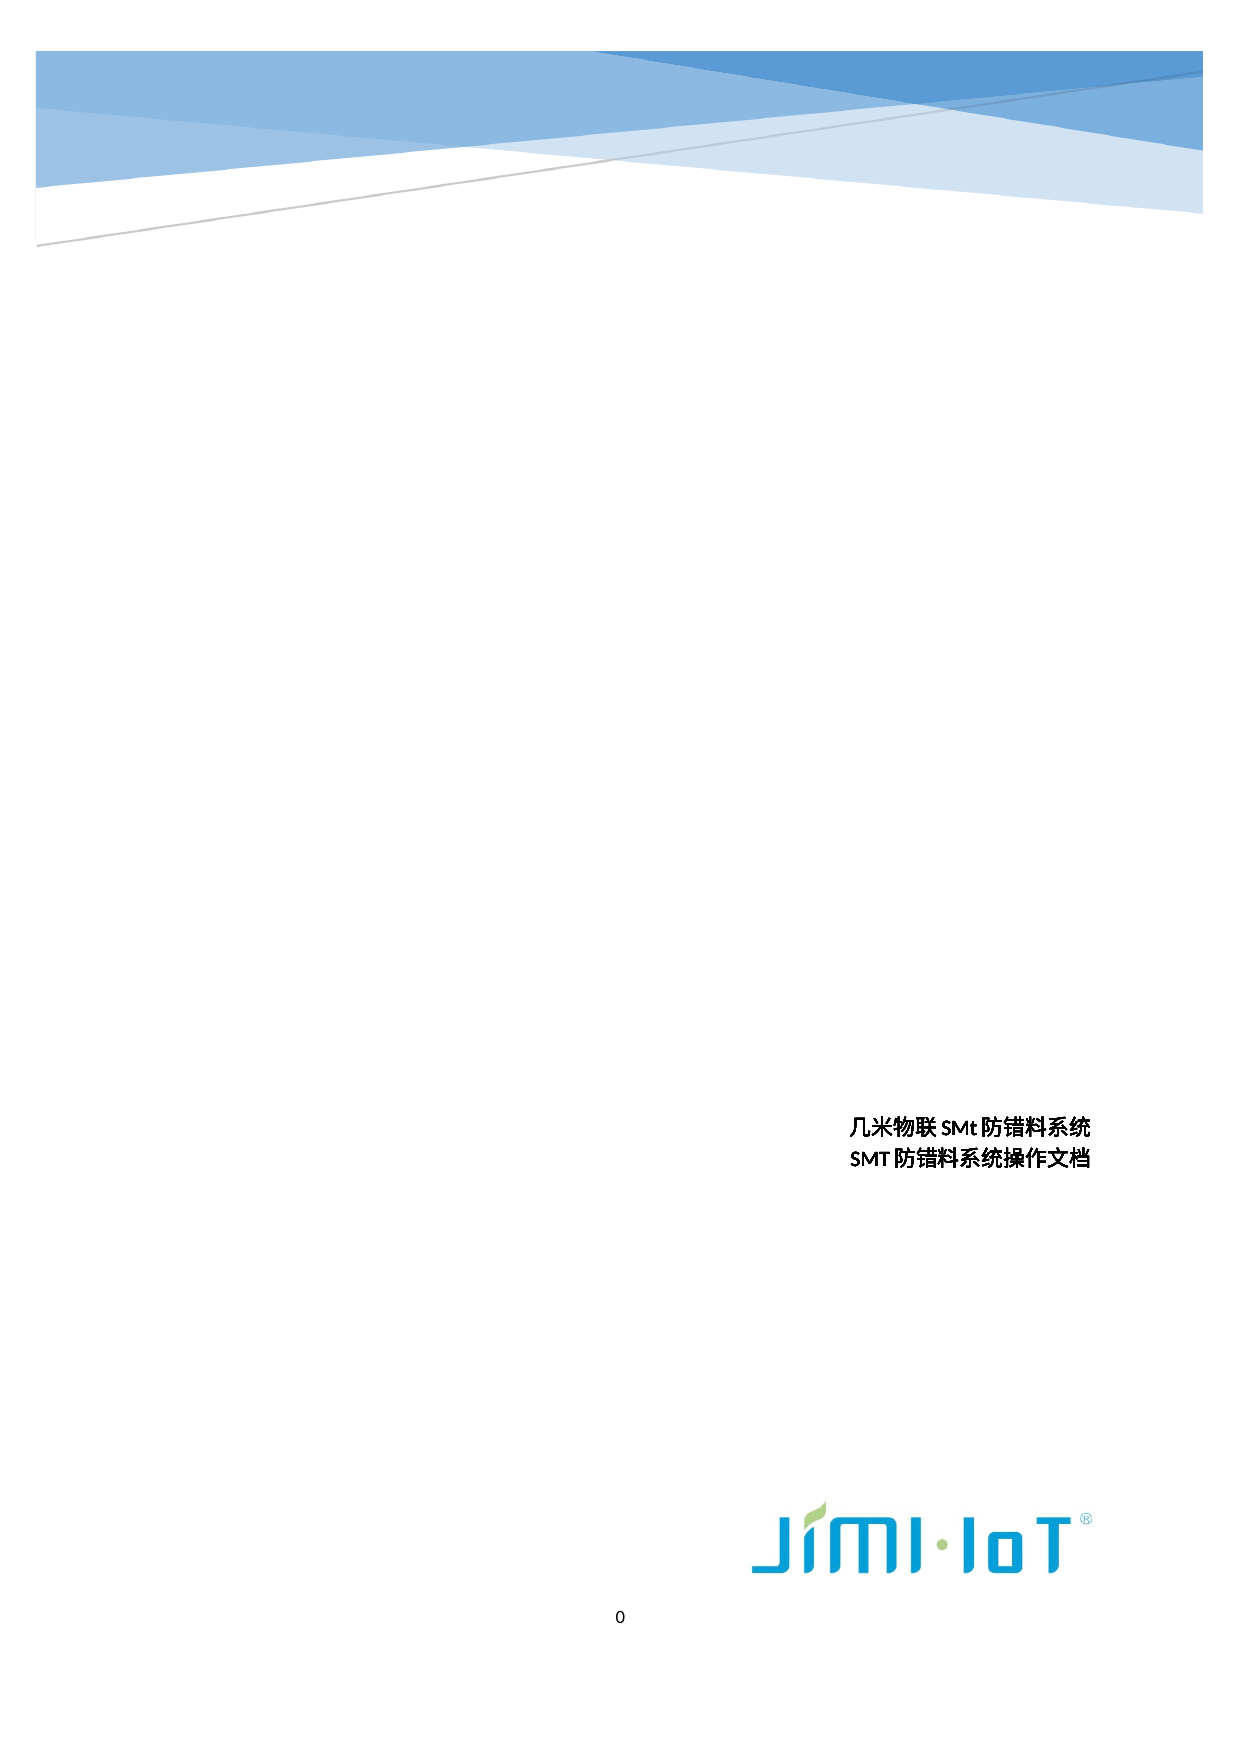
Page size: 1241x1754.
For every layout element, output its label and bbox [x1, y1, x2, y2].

picture [737, 1485, 1111, 1596]
picture [35, 51, 1203, 263]
